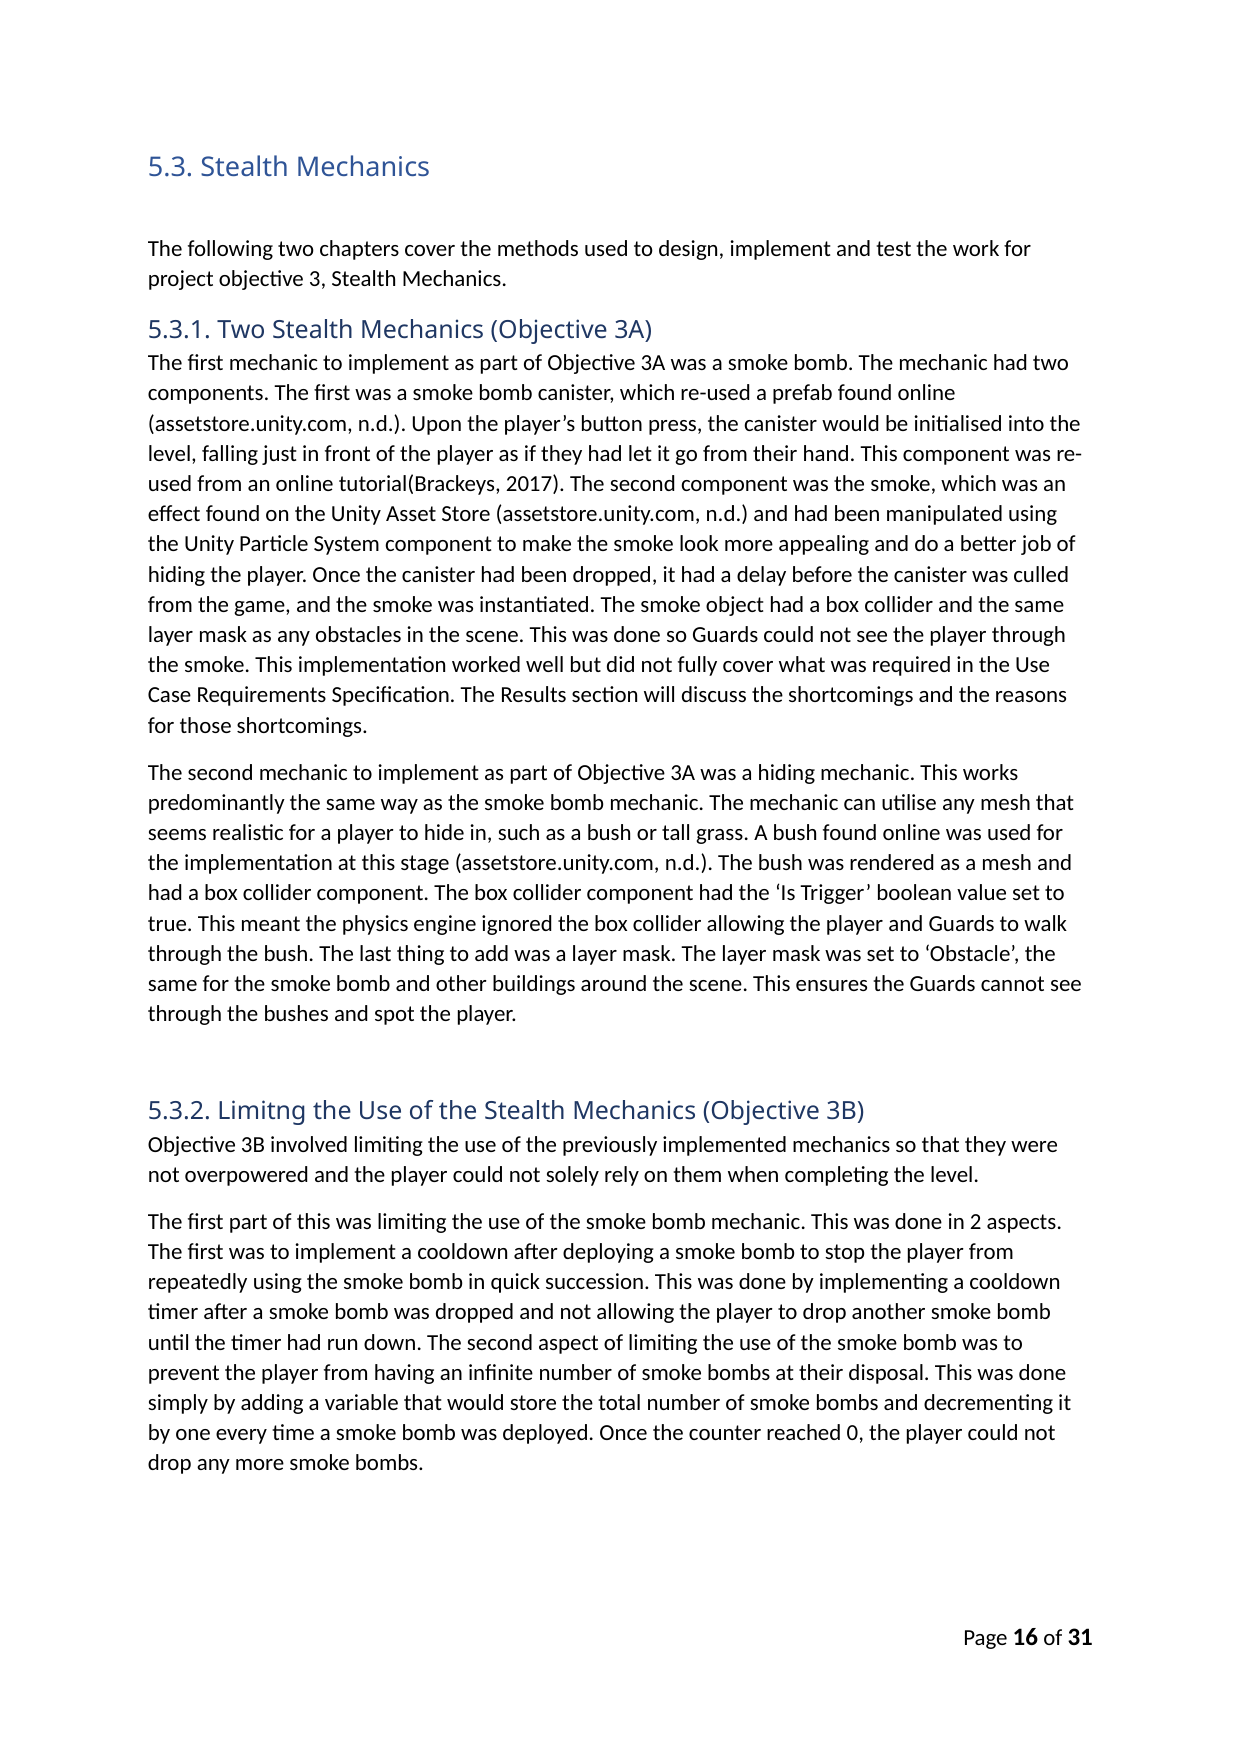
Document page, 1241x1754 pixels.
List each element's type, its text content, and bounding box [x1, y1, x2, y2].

subtitle 5.3.2. Limitng the Use of the Stealth Mechanics (Objective 3B) [148, 1093, 1092, 1127]
text The following two chapters cover the methods used to design, implement and test the work for project objective 3, Stealth Mechanics. [148, 234, 1092, 293]
text Objective 3B involved limiting the use of the previously implemented mechanics so that they were not overpowered and the player could not solely rely on them when completing the level. [148, 1130, 1092, 1188]
text The first part of this was limiting the use of the smoke bomb mechanic. This was done in 2 aspects. The first was to implement a cooldown after deploying a smoke bomb to stop the player from repeatedly using the smoke bomb in quick succession. This was done by implementing a cooldown timer after a smoke bomb was dropped and not allowing the player to drop another smoke bomb until the timer had run down. The second aspect of limiting the use of the smoke bomb was to prevent the player from having an infinite number of smoke bombs at their disposal. This was done simply by adding a variable that would store the total number of smoke bombs and decrementing it by one every time a smoke bomb was deployed. Once the counter reached 0, the player could not drop any more smoke bombs. [148, 1207, 1092, 1477]
subtitle 5.3.1. Two Stealth Mechanics (Objective 3A) [148, 311, 1092, 346]
text The second mechanic to implement as part of Objective 3A was a hiding mechanic. This works predominantly the same way as the smoke bomb mechanic. The mechanic can utilise any mesh that seems realistic for a player to hide in, such as a bush or tall grass. A bush found online was used for the implementation at this stage (assetstore.unity.com, n.d.). The bush was rendered as a mesh and had a box collider component. The box collider component had the ‘Is Trigger’ boolean value set to true. This meant the physics engine ignored the box collider allowing the player and Guards to walk through the bush. The last thing to add was a layer mask. The layer mask was set to ‘Obstacle’, the same for the smoke bomb and other buildings around the scene. This ensures the Guards cannot see through the bushes and spot the player. [148, 758, 1092, 1027]
text The first mechanic to implement as part of Objective 3A was a smoke bomb. The mechanic had two components. The first was a smoke bomb canister, which re-used a prefab found online (assetstore.unity.com, n.d.). Upon the player’s button press, the canister would be initialised into the level, falling just in front of the player as if they had let it go from their hand. This component was re-used from an online tutorial(Brackeys, 2017). The second component was the smoke, which was an effect found on the Unity Asset Store (assetstore.unity.com, n.d.) and had been manipulated using the Unity Particle System component to make the smoke look more appealing and do a better job of hiding the player. Once the canister had been dropped, it had a delay before the canister was culled from the game, and the smoke was instantiated. The smoke object had a box collider and the same layer mask as any obstacles in the scene. This was done so Guards could not see the player through the smoke. This implementation worked well but did not fully cover what was required in the Use Case Requirements Specification. The Results section will discuss the shortcomings and the reasons for those shortcomings. [148, 348, 1092, 739]
subtitle 5.3. Stealth Mechanics [148, 148, 1092, 184]
